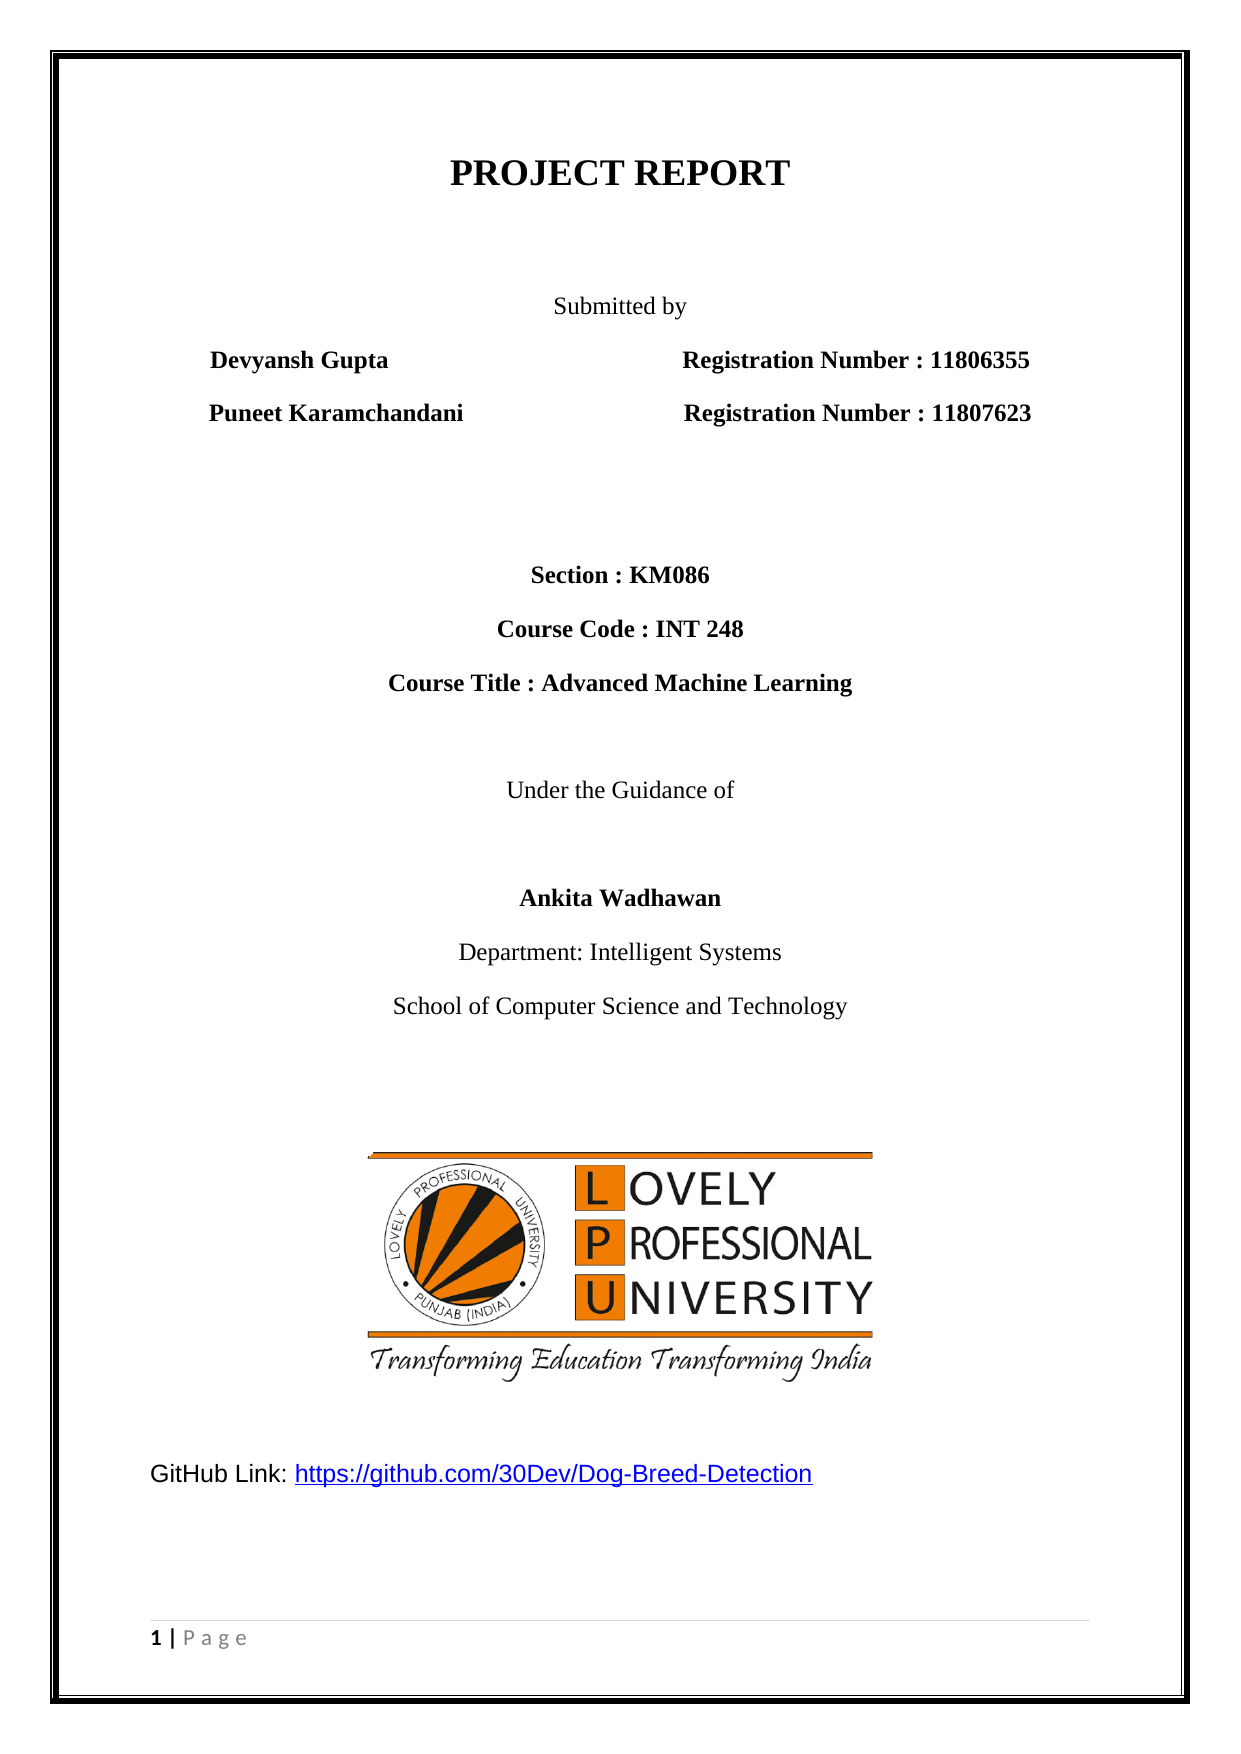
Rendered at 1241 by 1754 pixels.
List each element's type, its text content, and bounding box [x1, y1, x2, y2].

picture [367, 1152, 873, 1382]
text GitHub Link: https://github.com/30Dev/Dog-Breed-Detection [150, 1459, 1090, 1488]
text PROJECT REPORT [150, 150, 1090, 193]
text Ankita Wadhawan [150, 883, 1090, 912]
text Department: Intelligent Systems [150, 937, 1090, 966]
text Devyansh Gupta Registration Number : 11806355 [150, 345, 1090, 373]
text Course Code : INT 248 [150, 614, 1090, 643]
text Section : KM086 [150, 560, 1090, 589]
text Puneet Karamchandani Registration Number : 11807623 [150, 398, 1090, 427]
text School of Computer Science and Technology [150, 991, 1090, 1020]
text Under the Guidance of [150, 776, 1090, 804]
text Submitted by [150, 291, 1090, 319]
text Course Title : Advanced Machine Learning [150, 668, 1090, 697]
